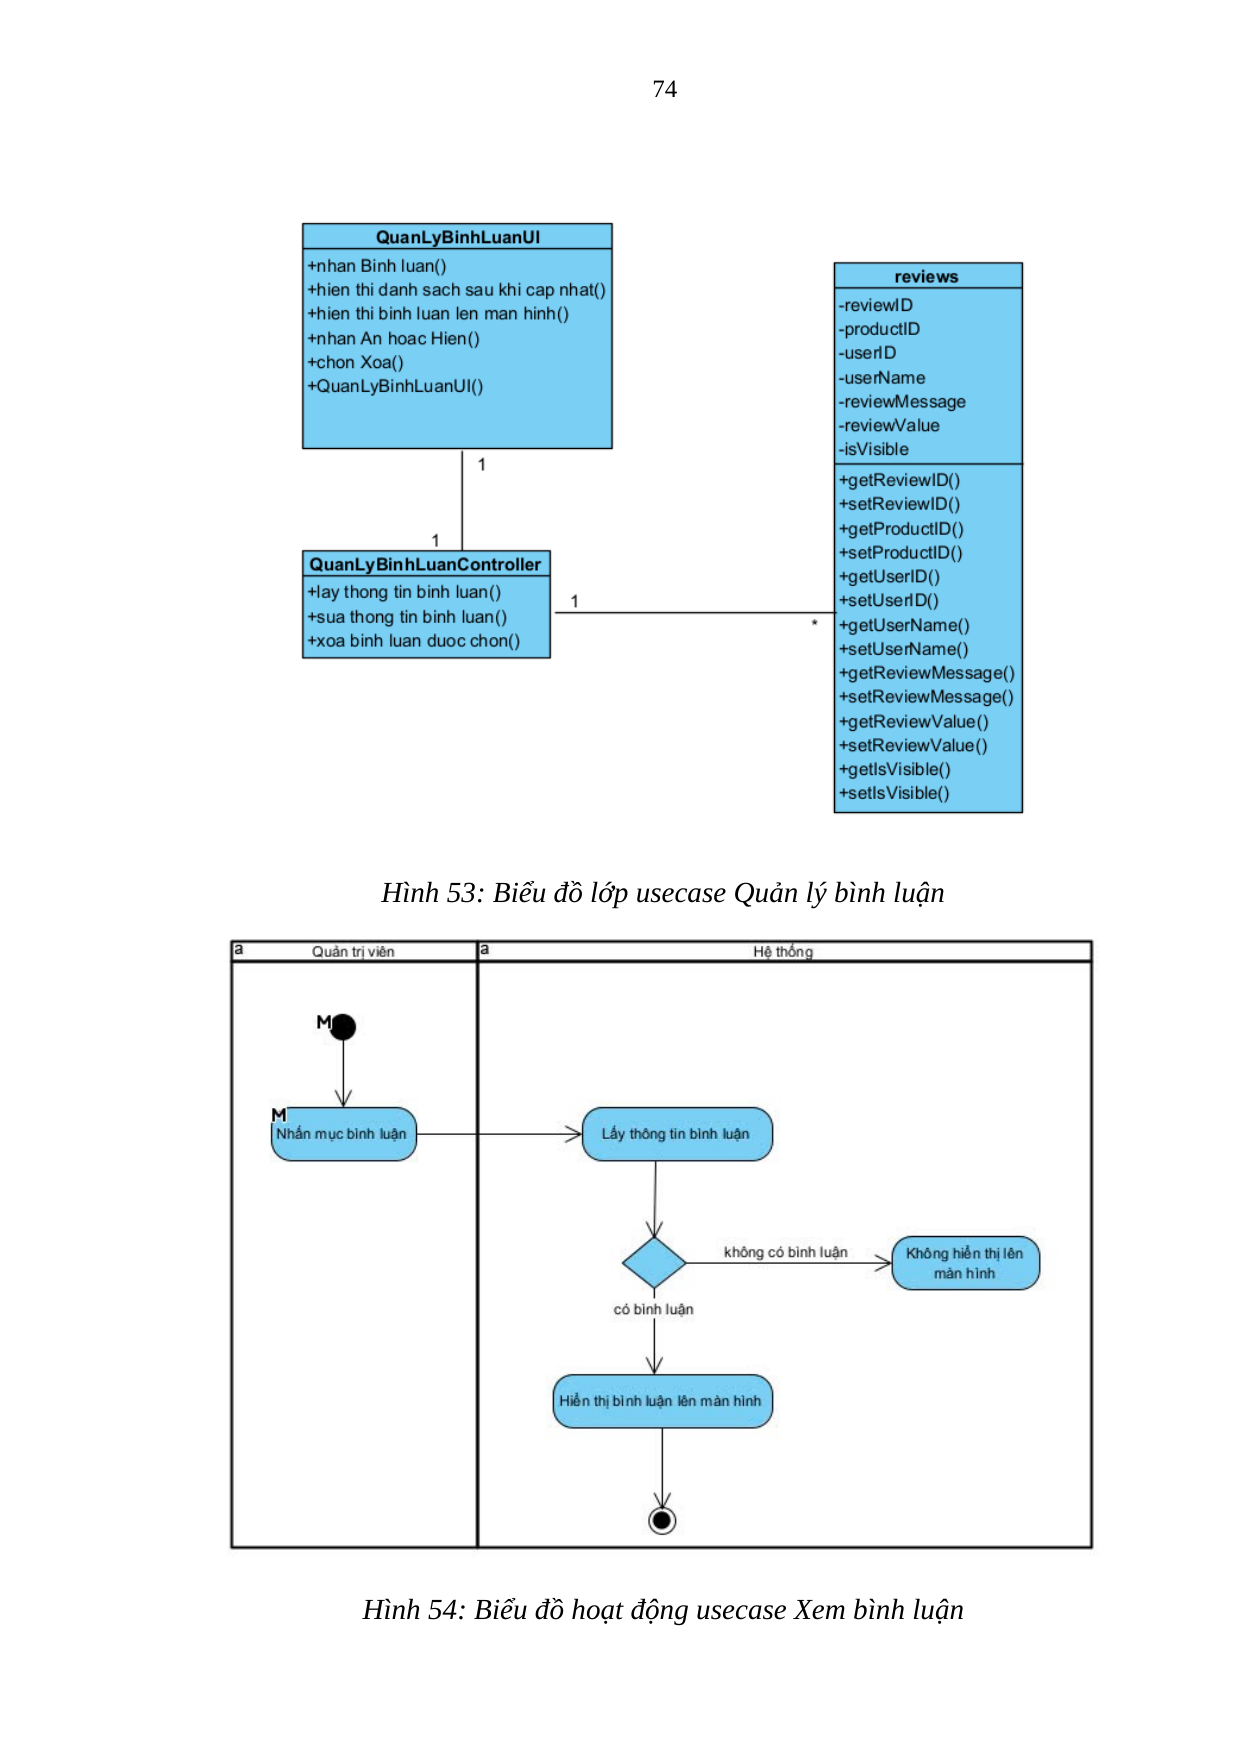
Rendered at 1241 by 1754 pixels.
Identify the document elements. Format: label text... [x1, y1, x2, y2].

picture [206, 147, 1123, 843]
text Hình 53: Biểu đồ lớp usecase Quản lý bình luận [207, 876, 1122, 909]
text Hình 54: Biểu đồ hoạt động usecase Xem bình luận [207, 1592, 1122, 1626]
picture [206, 930, 1123, 1559]
